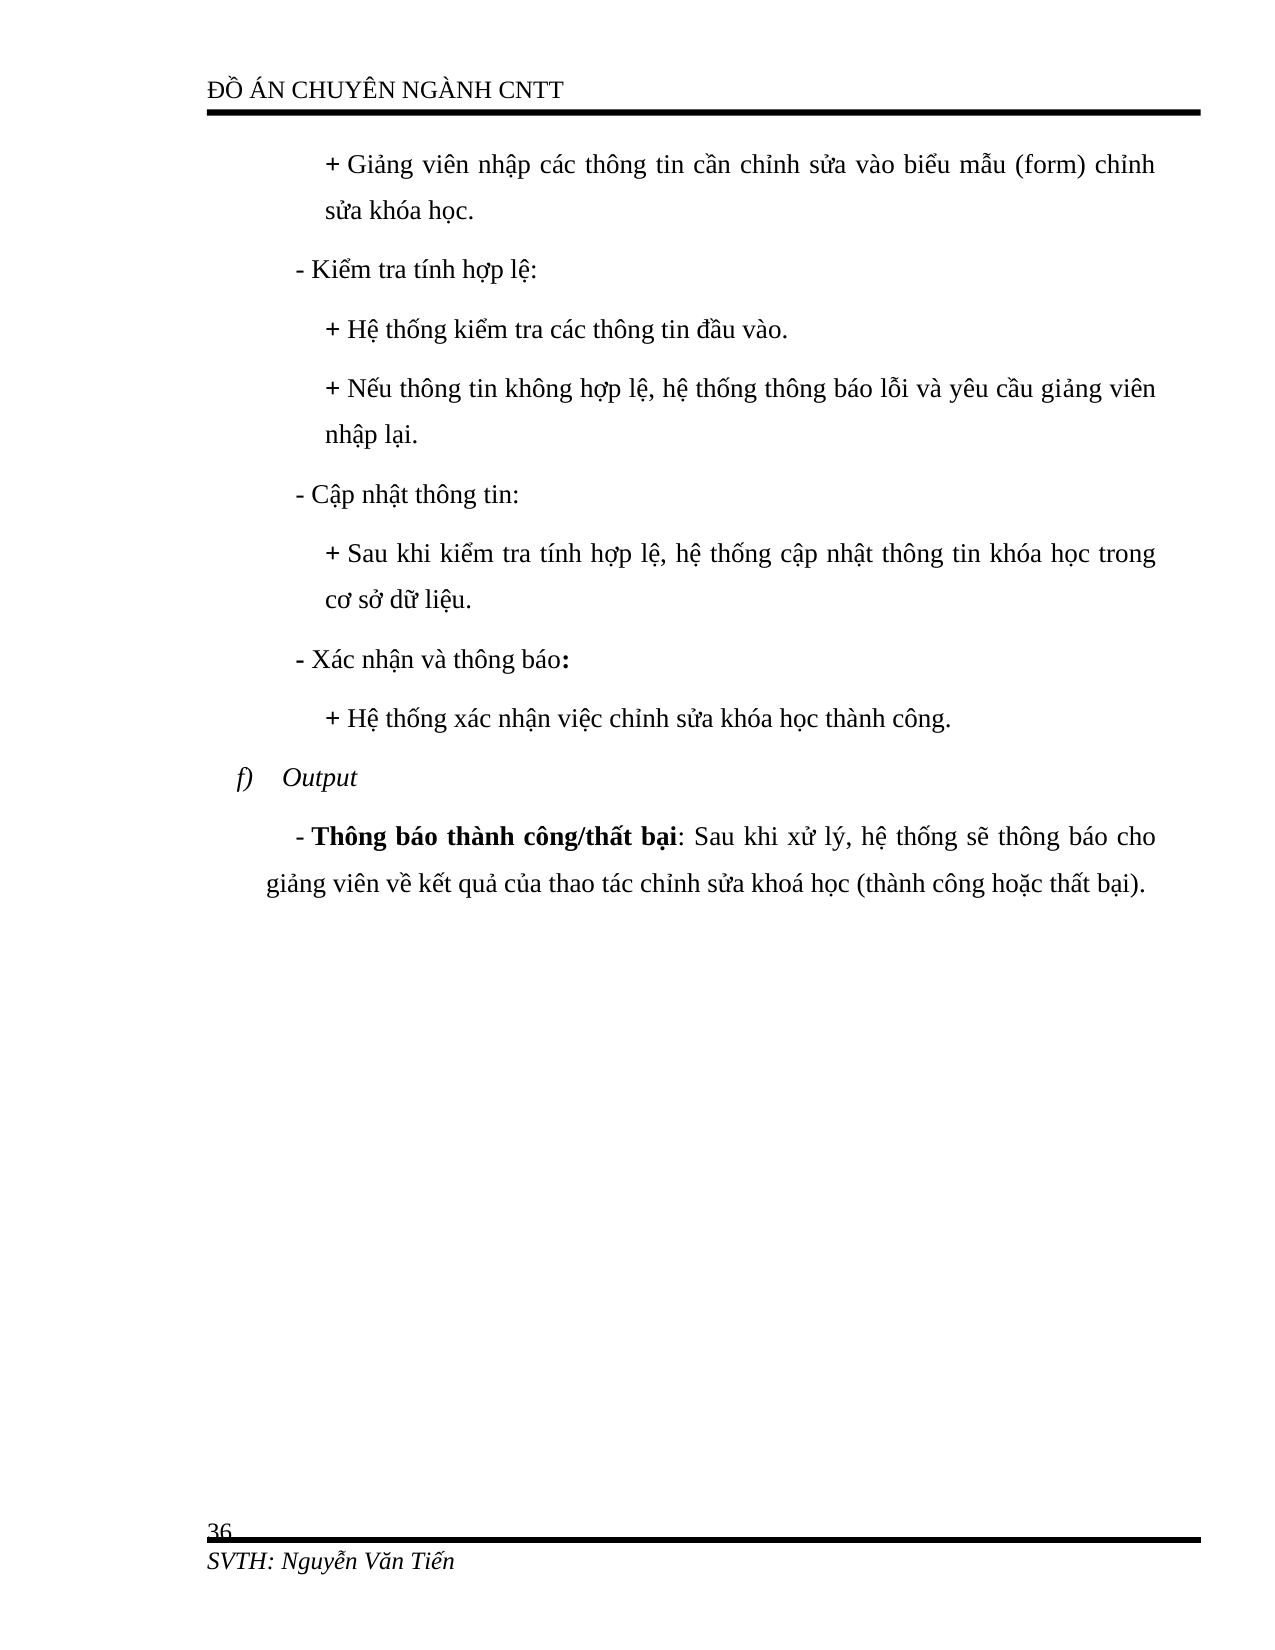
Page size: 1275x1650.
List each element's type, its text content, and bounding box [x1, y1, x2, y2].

subtitle Output [236, 761, 1157, 792]
text Sau khi kiểm tra tính hợp lệ, hệ thống cập nhật thông tin khóa học trong cơ sở dữ liệu. [325, 537, 1157, 615]
text Hệ thống kiểm tra các thông tin đầu vào. [325, 313, 1157, 344]
text Cập nhật thông tin: [266, 478, 1157, 509]
text Giảng viên nhập các thông tin cần chỉnh sửa vào biểu mẫu (form) chỉnh sửa khóa học. [325, 148, 1157, 226]
text Thông báo thành công/thất bại: Sau khi xử lý, hệ thống sẽ thông báo cho giảng viên về kết quả của thao tác chỉnh sửa khoá học (thành công hoặc thất bại). [266, 820, 1157, 898]
text Xác nhận và thông báo: [266, 643, 1157, 674]
text Kiểm tra tính hợp lệ: [266, 253, 1157, 285]
text Nếu thông tin không hợp lệ, hệ thống thông báo lỗi và yêu cầu giảng viên nhập lại. [325, 372, 1157, 450]
text Hệ thống xác nhận việc chỉnh sửa khóa học thành công. [325, 702, 1157, 733]
